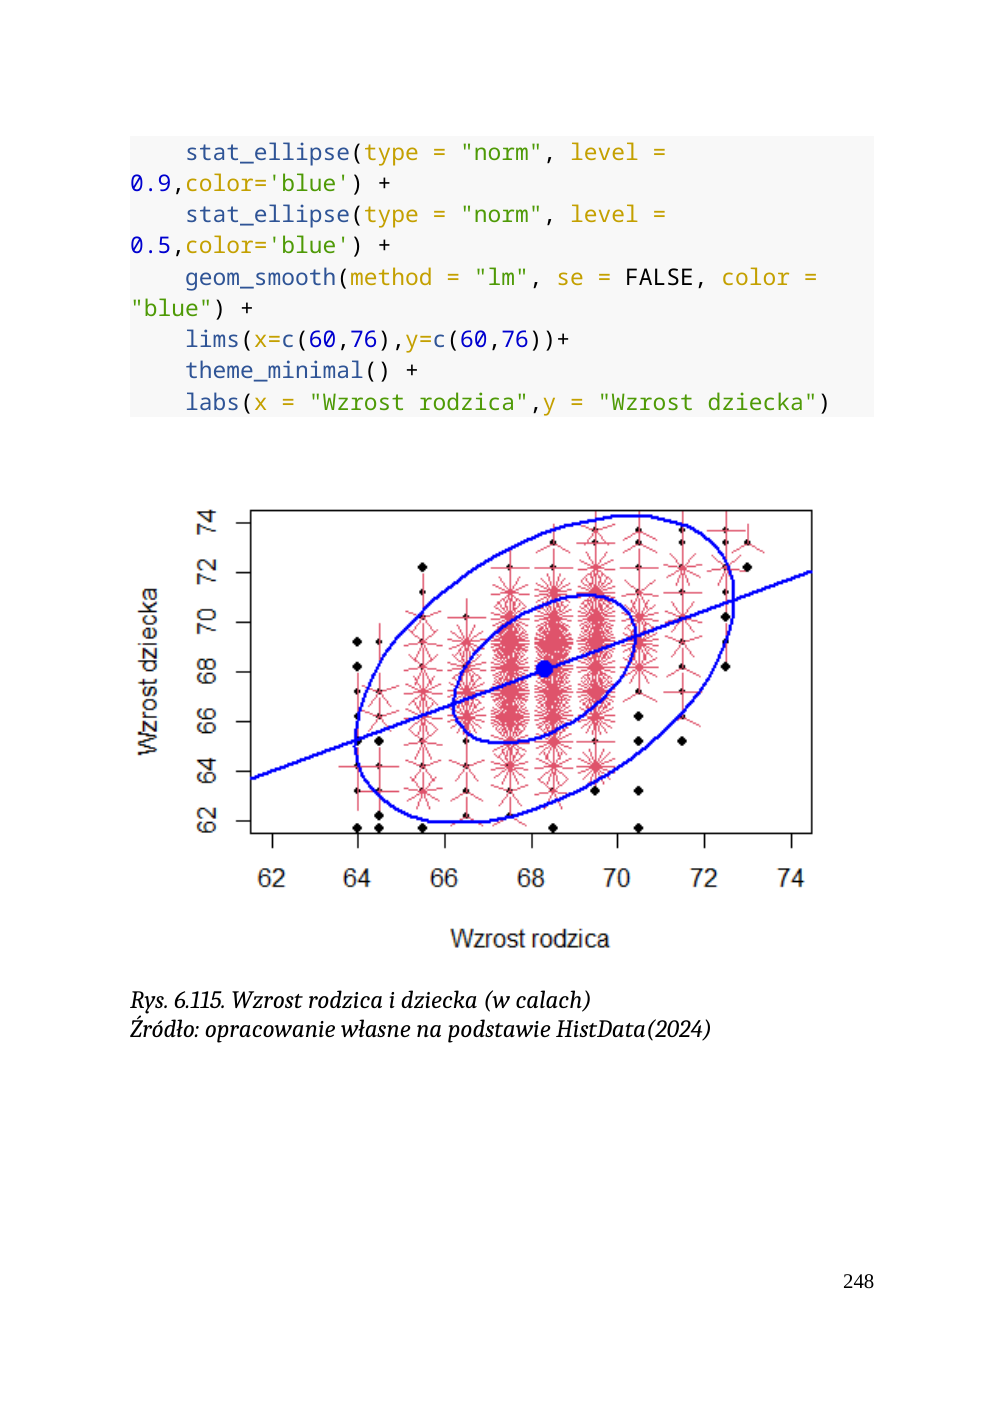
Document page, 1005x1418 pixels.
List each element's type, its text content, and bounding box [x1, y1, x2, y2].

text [130, 136, 874, 417]
text Źródło: opracowanie własne na podstawie HistData(2024) [130, 1015, 874, 1044]
picture [129, 495, 874, 957]
